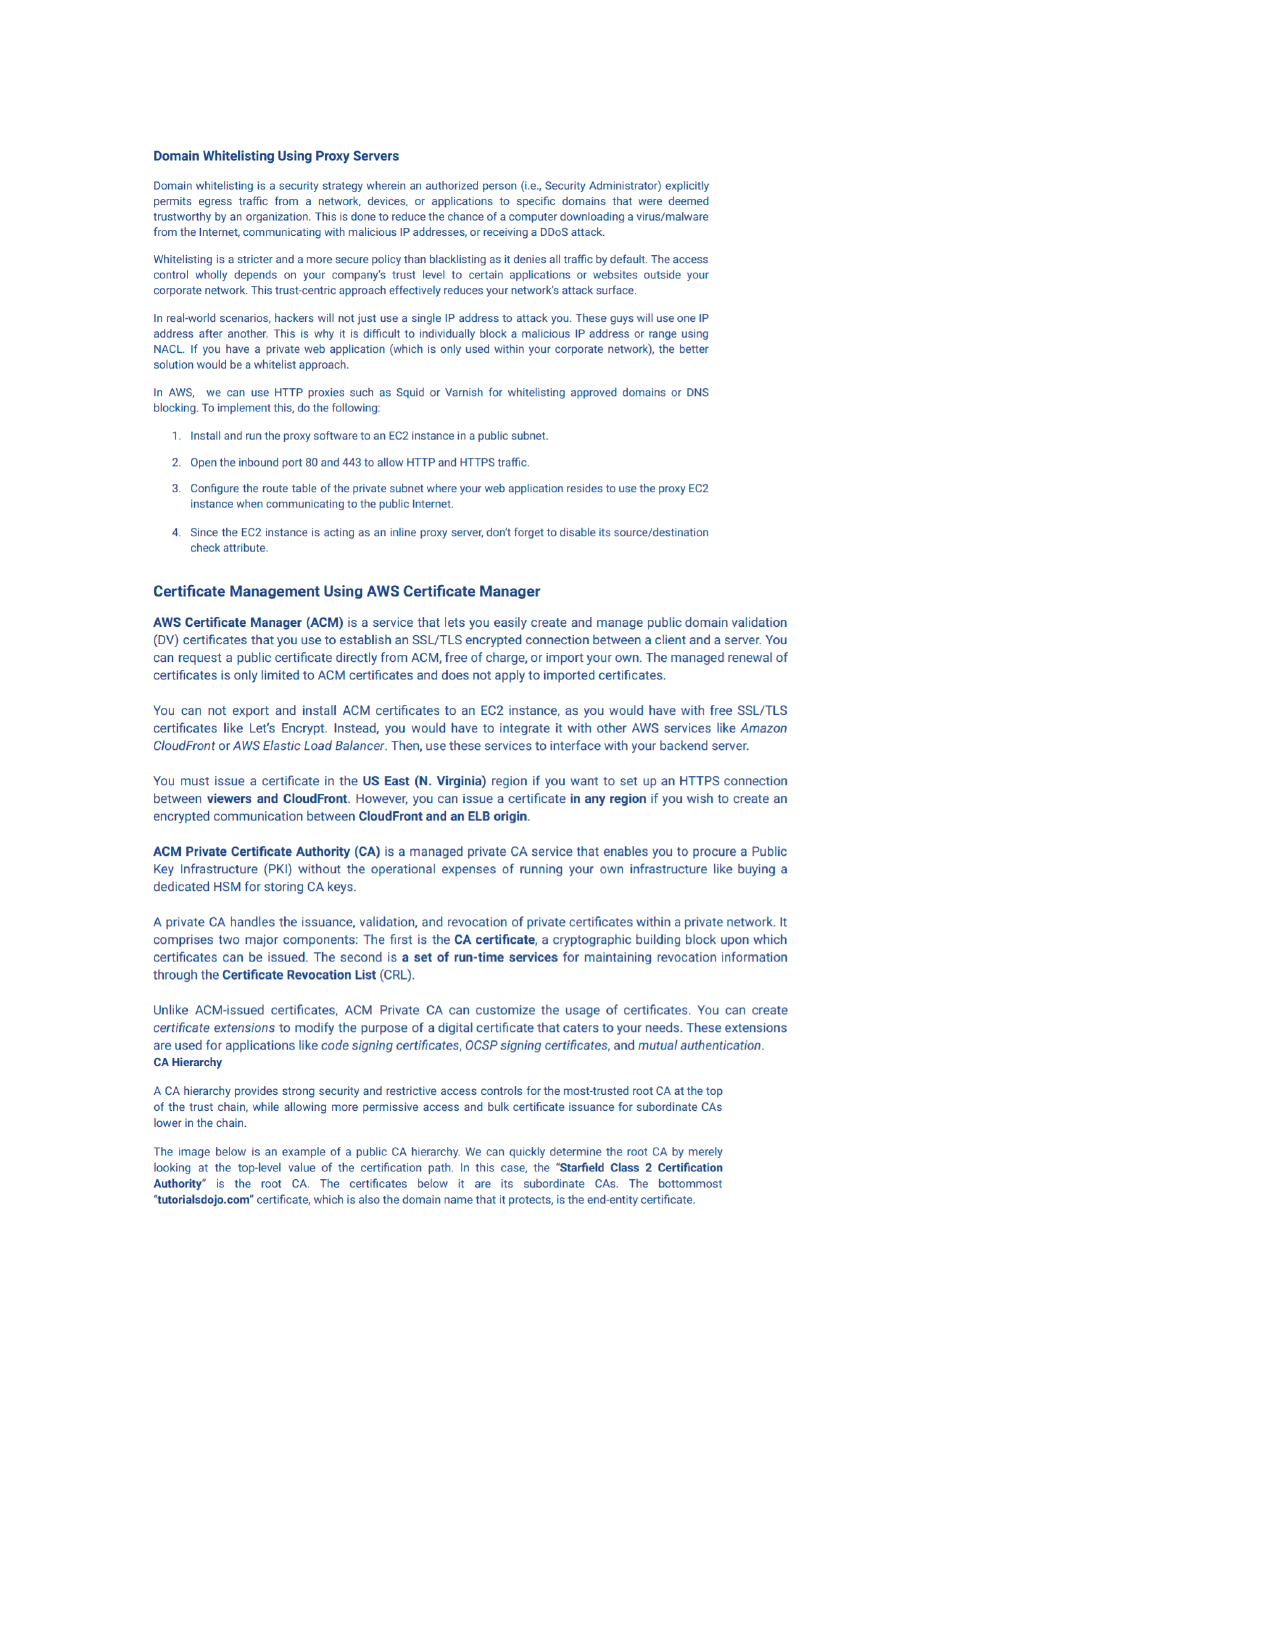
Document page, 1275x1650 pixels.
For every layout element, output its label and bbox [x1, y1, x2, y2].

picture [150, 1056, 726, 1209]
picture [150, 150, 714, 553]
picture [150, 582, 792, 1054]
